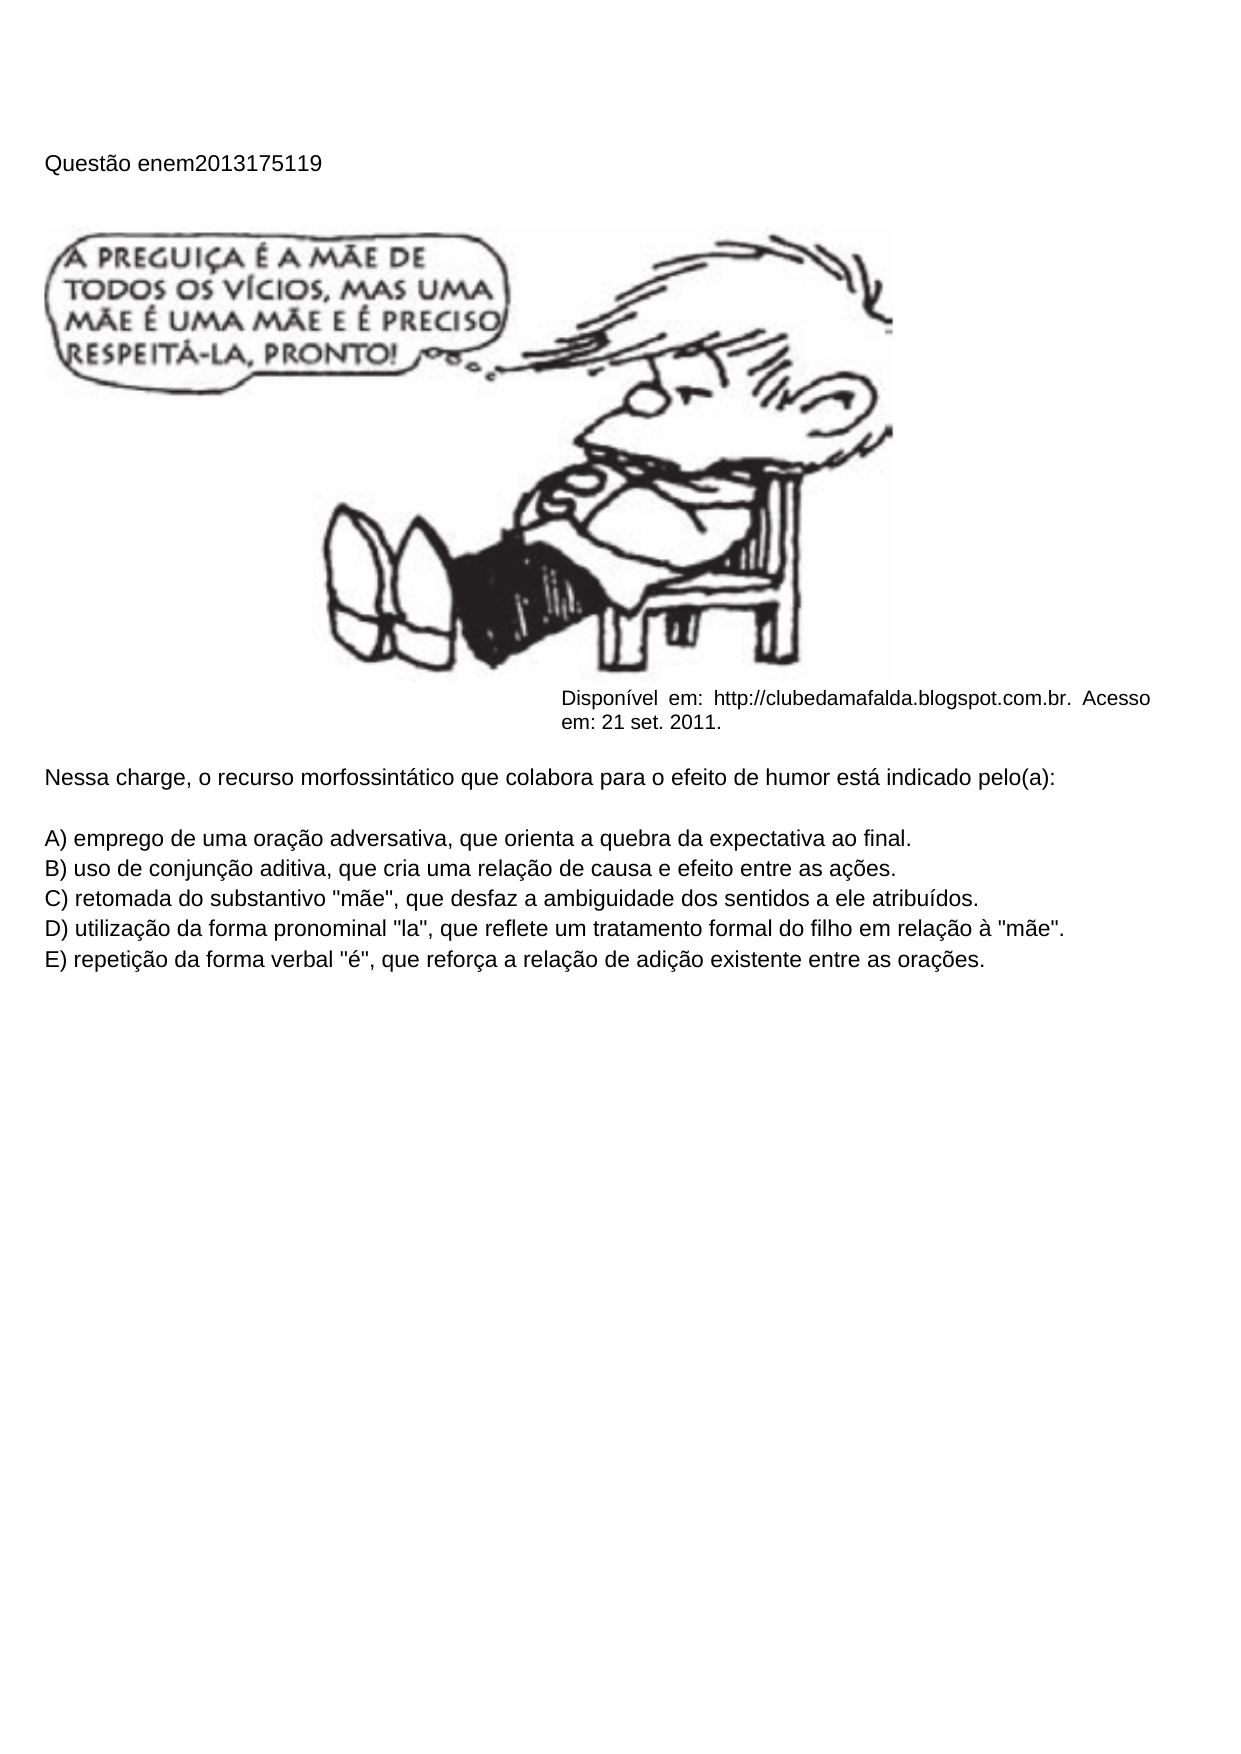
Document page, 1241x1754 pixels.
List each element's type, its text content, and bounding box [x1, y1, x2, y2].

picture [44, 210, 913, 683]
text Questão enem2013175119 [44, 150, 1151, 176]
text Nessa charge, o recurso morfossintático que colabora para o efeito de humor está indicado pelo(a): [44, 764, 1151, 791]
text E) repetição da forma verbal "é", que reforça a relação de adição existente entre as orações. [44, 946, 1151, 972]
text A) emprego de uma oração adversativa, que orienta a quebra da expectativa ao final. [44, 825, 1151, 851]
text B) uso de conjunção aditiva, que cria uma relação de causa e efeito entre as ações. [44, 855, 1151, 881]
text C) retomada do substantivo "mãe", que desfaz a ambiguidade dos sentidos a ele atribuídos. [44, 885, 1151, 911]
text D) utilização da forma pronominal "la", que reflete um tratamento formal do filho em relação à "mãe". [44, 915, 1151, 942]
text Disponível em: http://clubedamafalda.blogspot.com.br. Acesso em: 21 set. 2011. [561, 686, 1151, 734]
